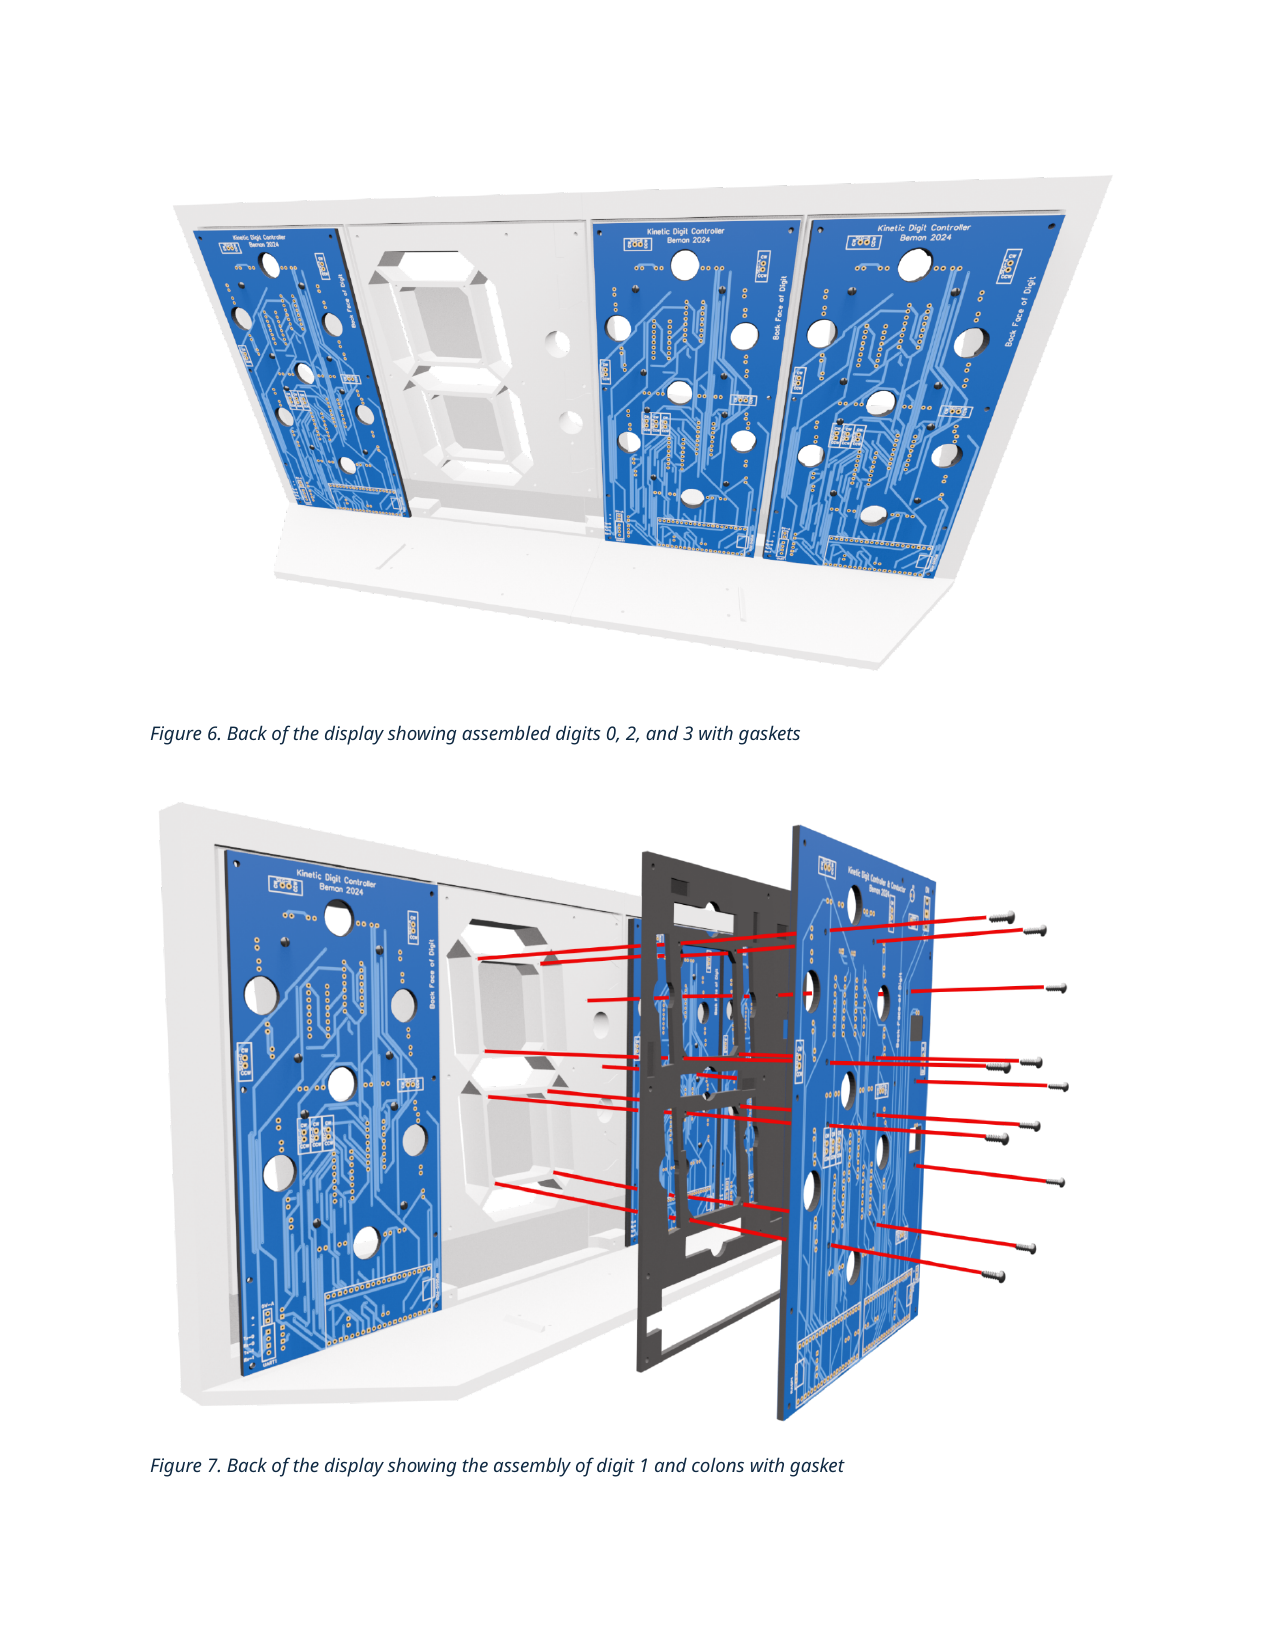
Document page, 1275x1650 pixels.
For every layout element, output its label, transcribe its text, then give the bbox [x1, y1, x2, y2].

text Figure 4. Back of the display showing the assembly of digit 1 and colons with gasket [150, 1453, 1125, 1478]
picture [150, 766, 1124, 1431]
text Figure 3. Back of the display showing assembled digits 0, 2, and 3 with gaskets [150, 720, 1125, 746]
picture [150, 150, 1125, 699]
